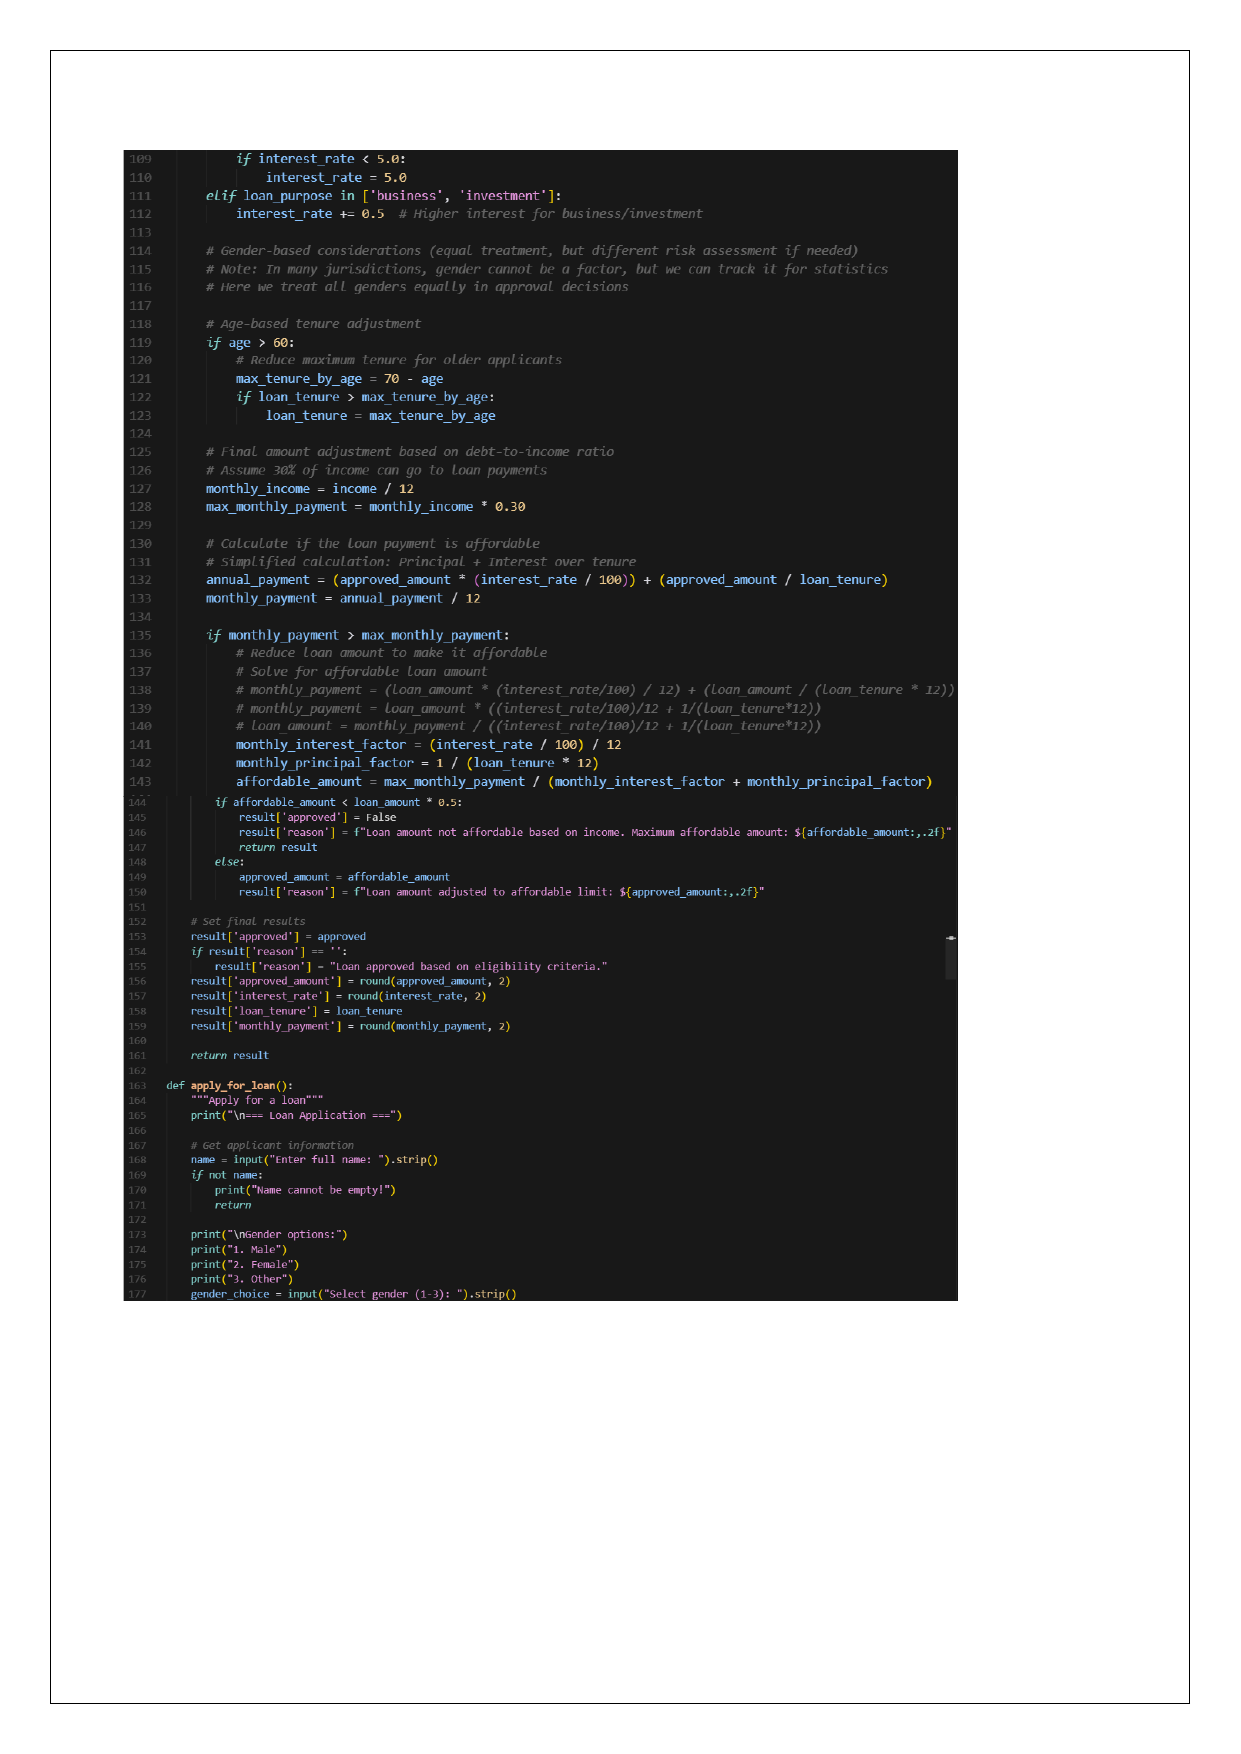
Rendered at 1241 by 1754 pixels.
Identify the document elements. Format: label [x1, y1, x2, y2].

picture [123, 150, 958, 1301]
